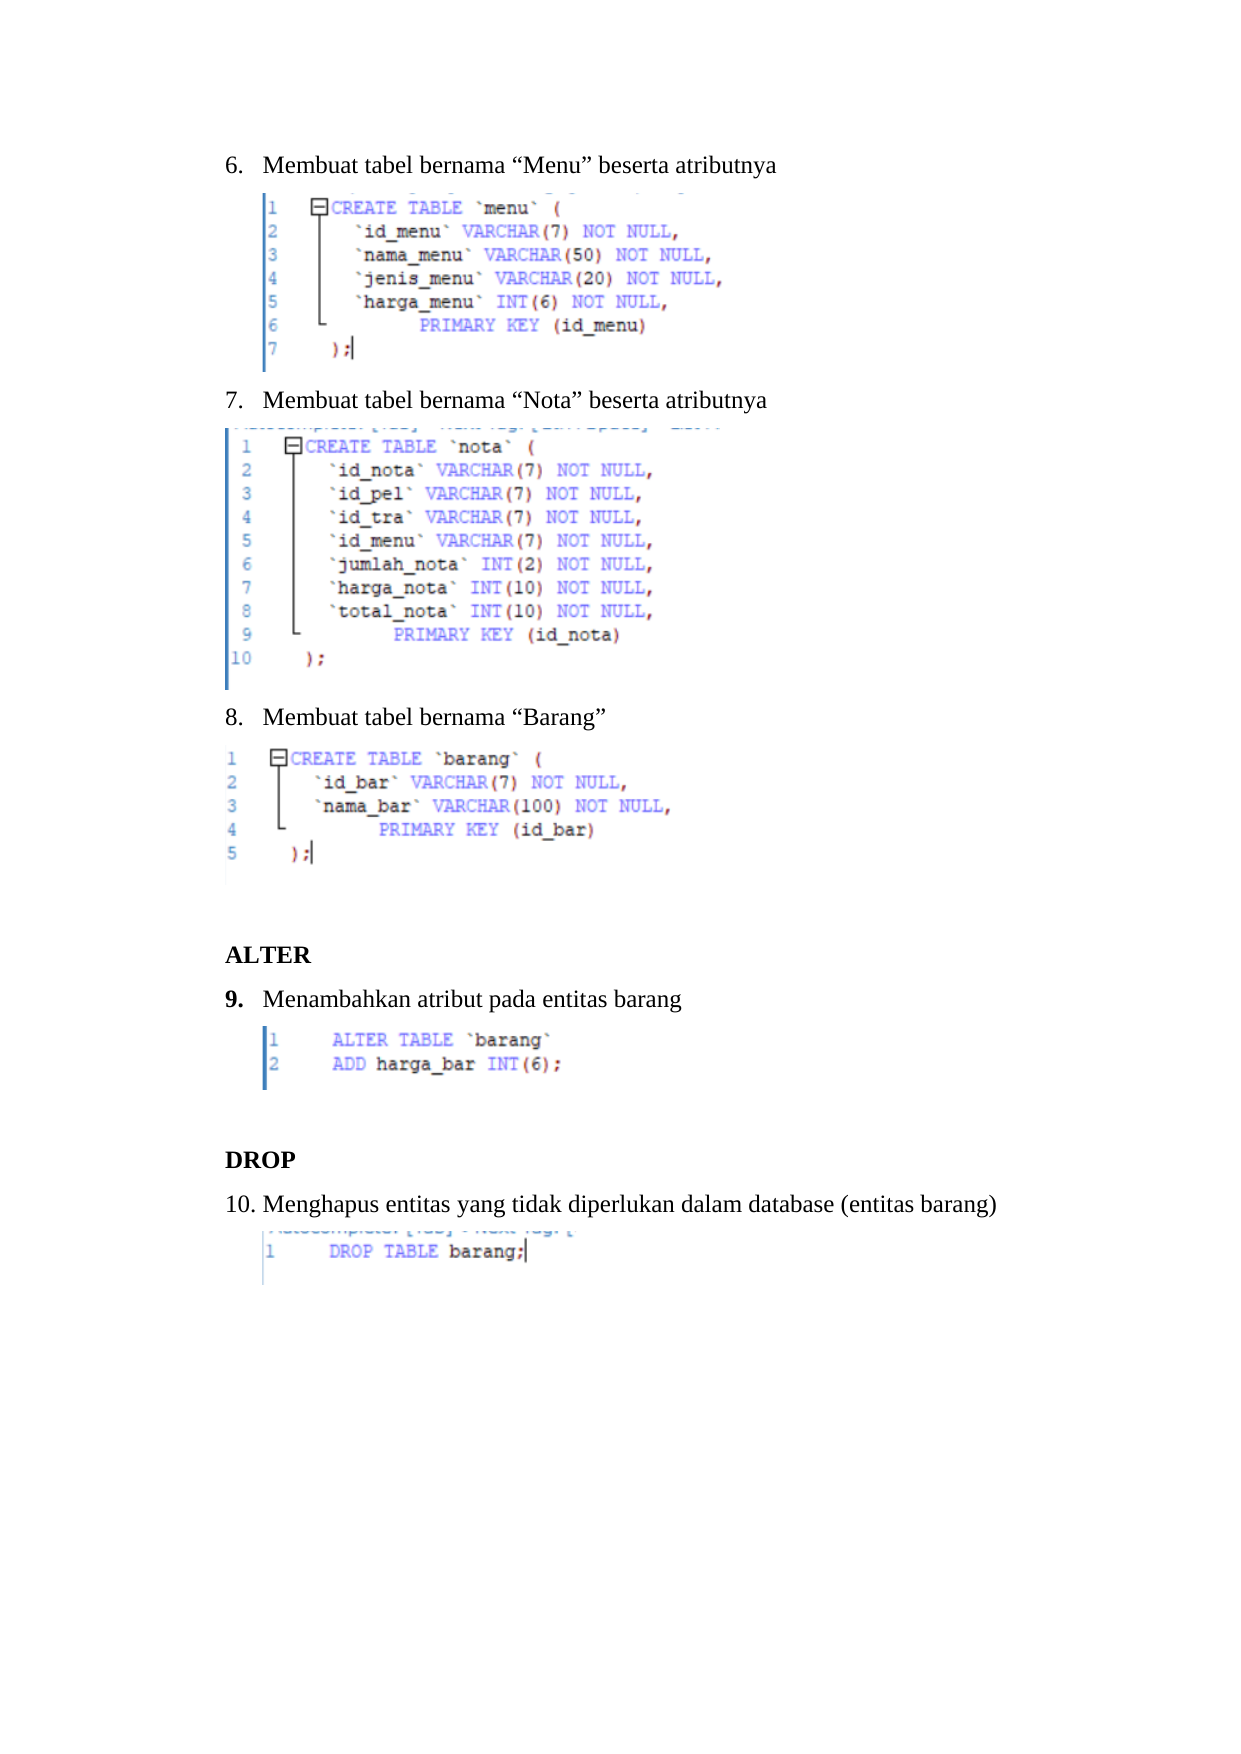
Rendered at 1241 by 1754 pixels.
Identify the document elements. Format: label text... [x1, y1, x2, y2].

picture [262, 193, 754, 372]
picture [225, 745, 700, 885]
list Membuat tabel bernama “Barang” [225, 702, 1090, 731]
picture [262, 1026, 605, 1090]
picture [225, 428, 720, 690]
list Membuat tabel bernama “Nota” beserta atributnya [225, 385, 1090, 414]
list Membuat tabel bernama “Menu” beserta atributnya [225, 150, 1090, 179]
picture [262, 1231, 577, 1285]
text ALTER [225, 941, 1090, 969]
text DROP [225, 1146, 1090, 1174]
list Menambahkan atribut pada entitas barang [225, 984, 1090, 1012]
list Menghapus entitas yang tidak diperlukan dalam database (entitas barang) [225, 1189, 1090, 1217]
